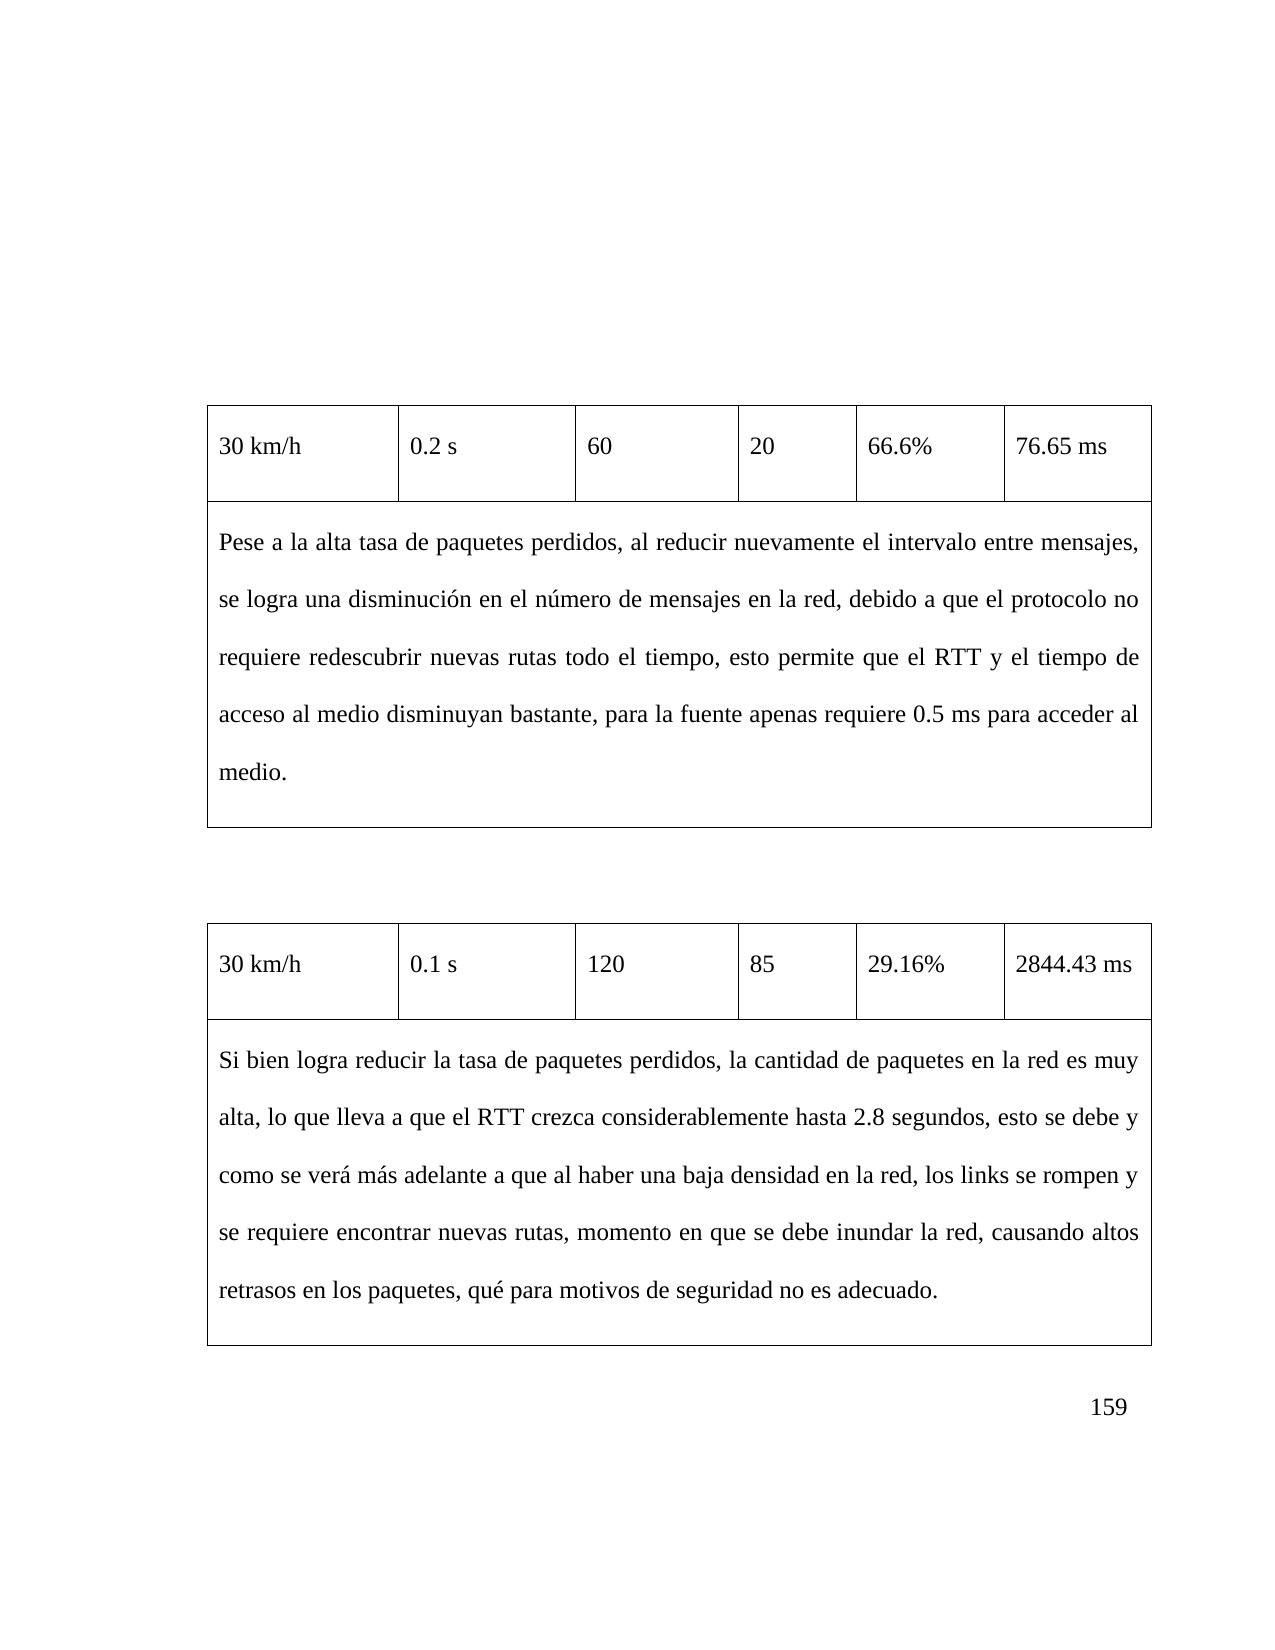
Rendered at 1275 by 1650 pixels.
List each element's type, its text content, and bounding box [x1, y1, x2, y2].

table_header 0.1 s [399, 924, 575, 1019]
table_header 20 [739, 406, 856, 501]
table_cell Si bien logra reducir la tasa de paquetes perdidos, la cantidad de paquetes en la red es muy alta, lo que lleva a que el RTT crezca considerablemente hasta 2.8 segundos, esto se debe y como se verá más adelante a que al haber una baja densidad en la red, los links se rompen y se requiere encontrar nuevas rutas, momento en que se debe inundar la red, causando altos retrasos en los paquetes, qué para motivos de seguridad no es adecuado. [208, 1020, 1151, 1345]
table_header 120 [576, 924, 738, 1019]
table_header 85 [739, 924, 856, 1019]
table_header 2844.43 ms [1005, 924, 1151, 1019]
table_header 30 km/h [208, 924, 398, 1019]
table_cell Pese a la alta tasa de paquetes perdidos, al reducir nuevamente el intervalo entre mensajes, se logra una disminución en el número de mensajes en la red, debido a que el protocolo no requiere redescubrir nuevas rutas todo el tiempo, esto permite que el RTT y el tiempo de acceso al medio disminuyan bastante, para la fuente apenas requiere 0.5 ms para acceder al medio. [208, 502, 1151, 827]
table_header 29.16% [857, 924, 1004, 1019]
table_header 60 [576, 406, 738, 501]
table_header 30 km/h [208, 406, 398, 501]
table_header 0.2 s [399, 406, 575, 501]
table_header 66.6% [857, 406, 1004, 501]
table_header 76.65 ms [1005, 406, 1151, 501]
